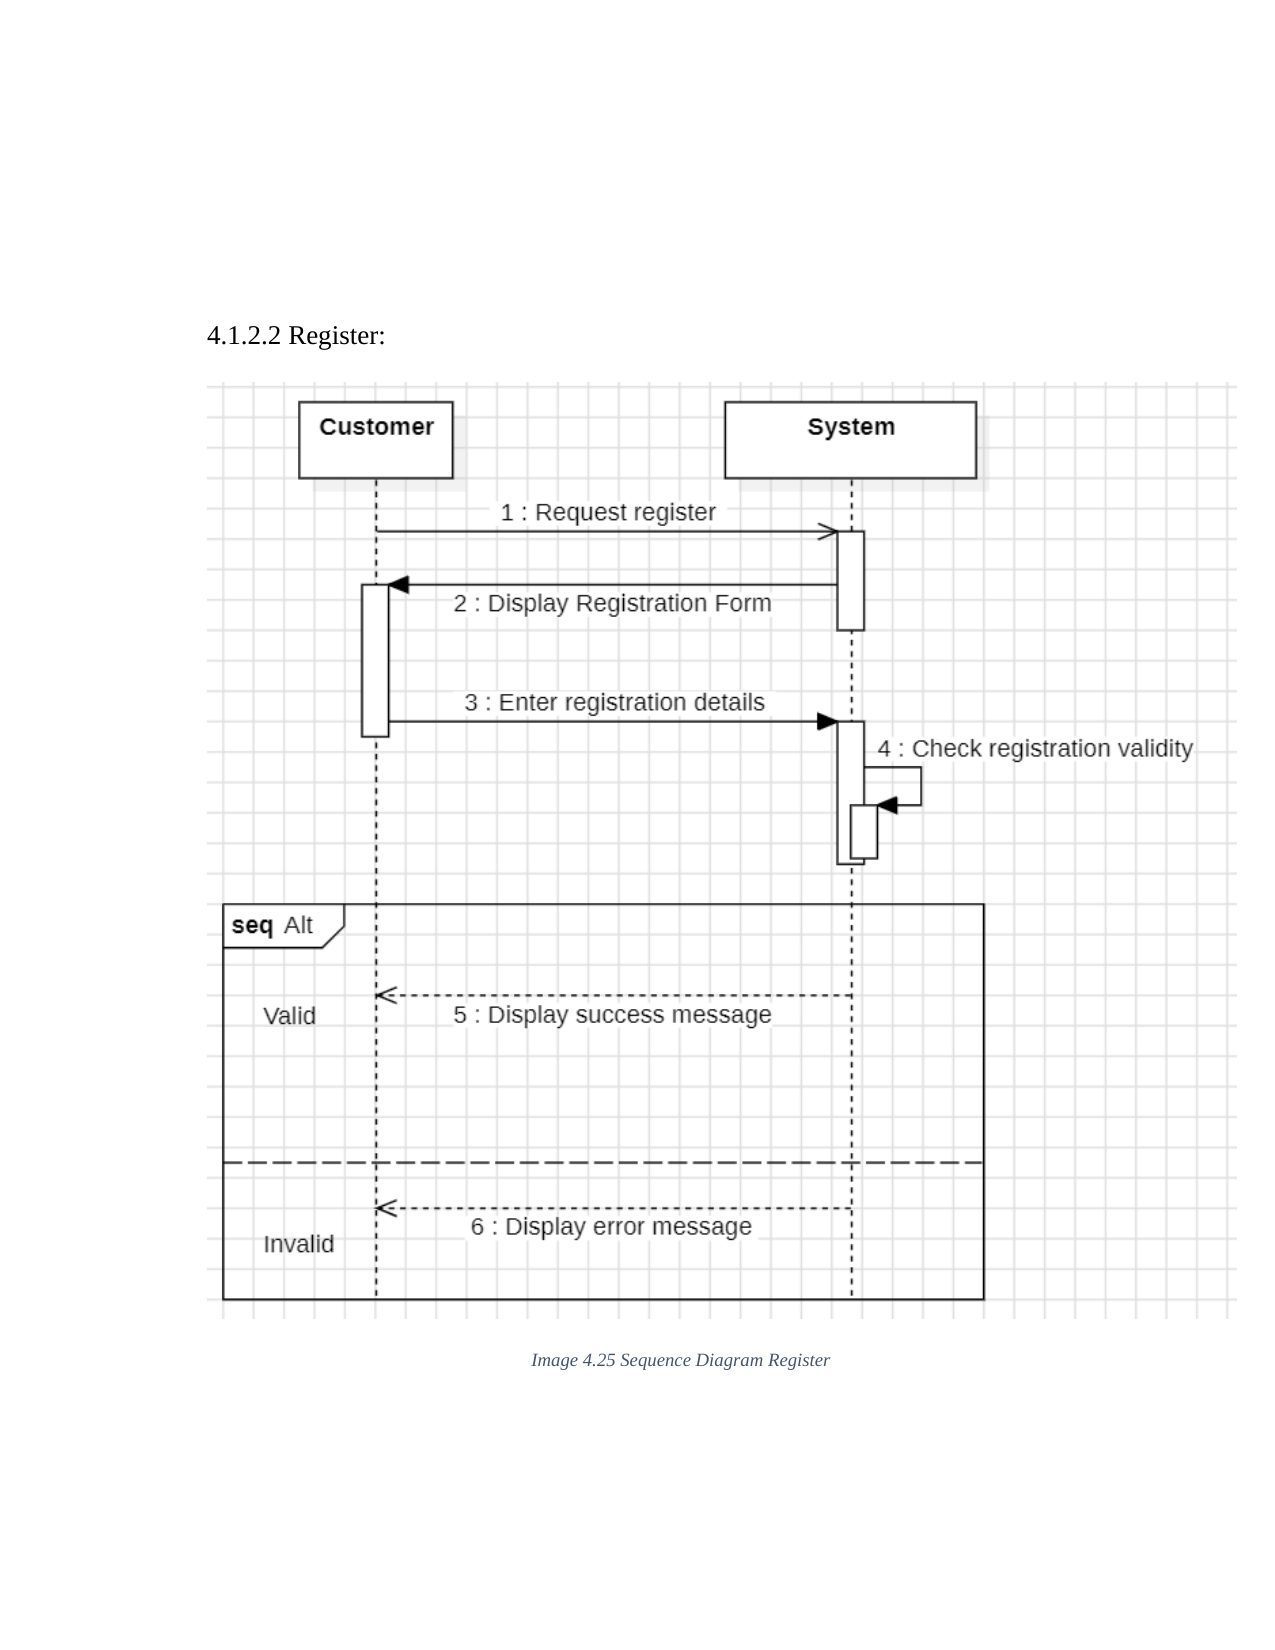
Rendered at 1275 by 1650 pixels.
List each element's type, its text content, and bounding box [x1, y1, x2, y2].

text Image 4.25 Sequence Diagram Register [207, 1349, 1157, 1370]
text 4.1.2.2 Register: [207, 319, 1157, 350]
picture [206, 382, 1237, 1319]
